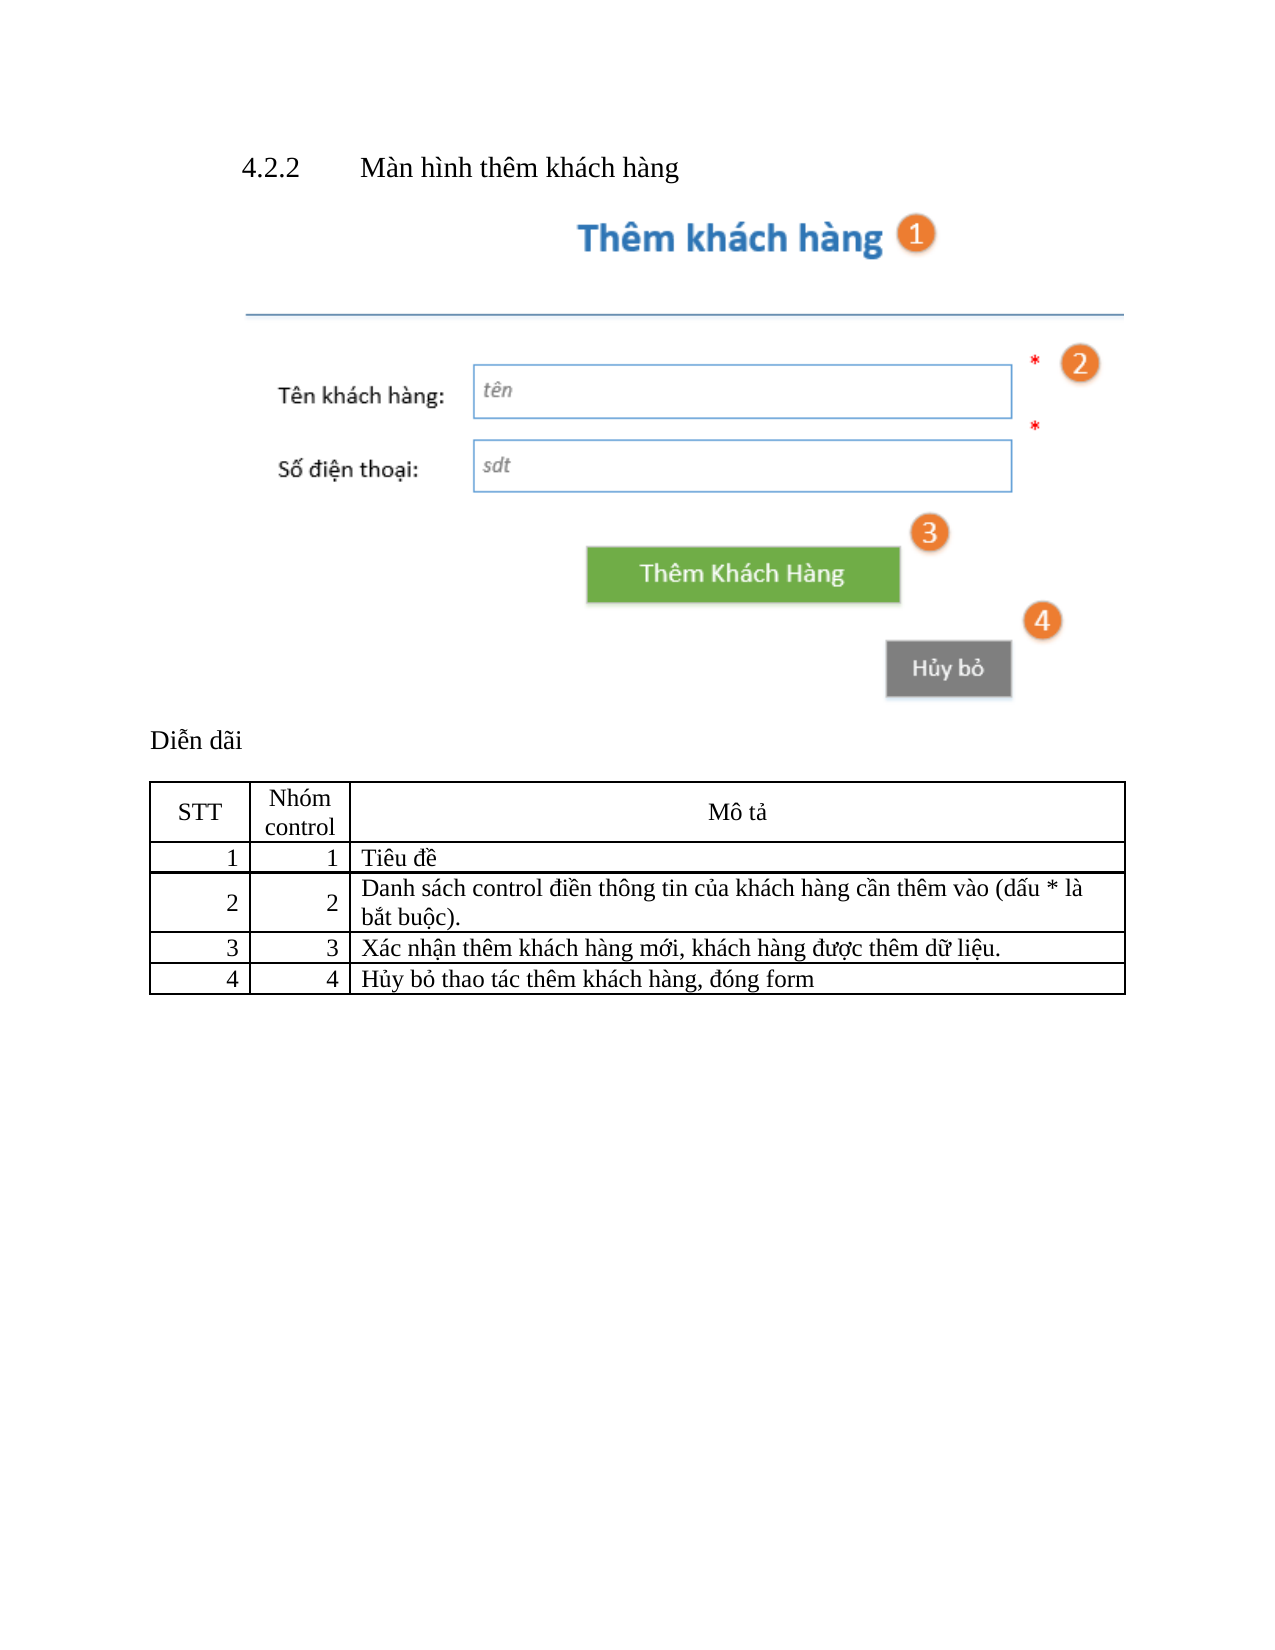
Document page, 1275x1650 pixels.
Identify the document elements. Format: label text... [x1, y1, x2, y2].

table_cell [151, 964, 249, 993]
text Diễn dãi [150, 724, 1125, 756]
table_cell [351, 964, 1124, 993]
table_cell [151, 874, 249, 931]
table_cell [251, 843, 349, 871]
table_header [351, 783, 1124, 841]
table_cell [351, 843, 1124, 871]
picture [243, 201, 1124, 720]
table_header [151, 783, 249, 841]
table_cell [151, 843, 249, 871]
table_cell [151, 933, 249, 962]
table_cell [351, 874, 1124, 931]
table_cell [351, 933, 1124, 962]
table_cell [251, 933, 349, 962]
text Màn hình thêm khách hàng [300, 150, 1125, 183]
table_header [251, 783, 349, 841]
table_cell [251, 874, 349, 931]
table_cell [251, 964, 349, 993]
